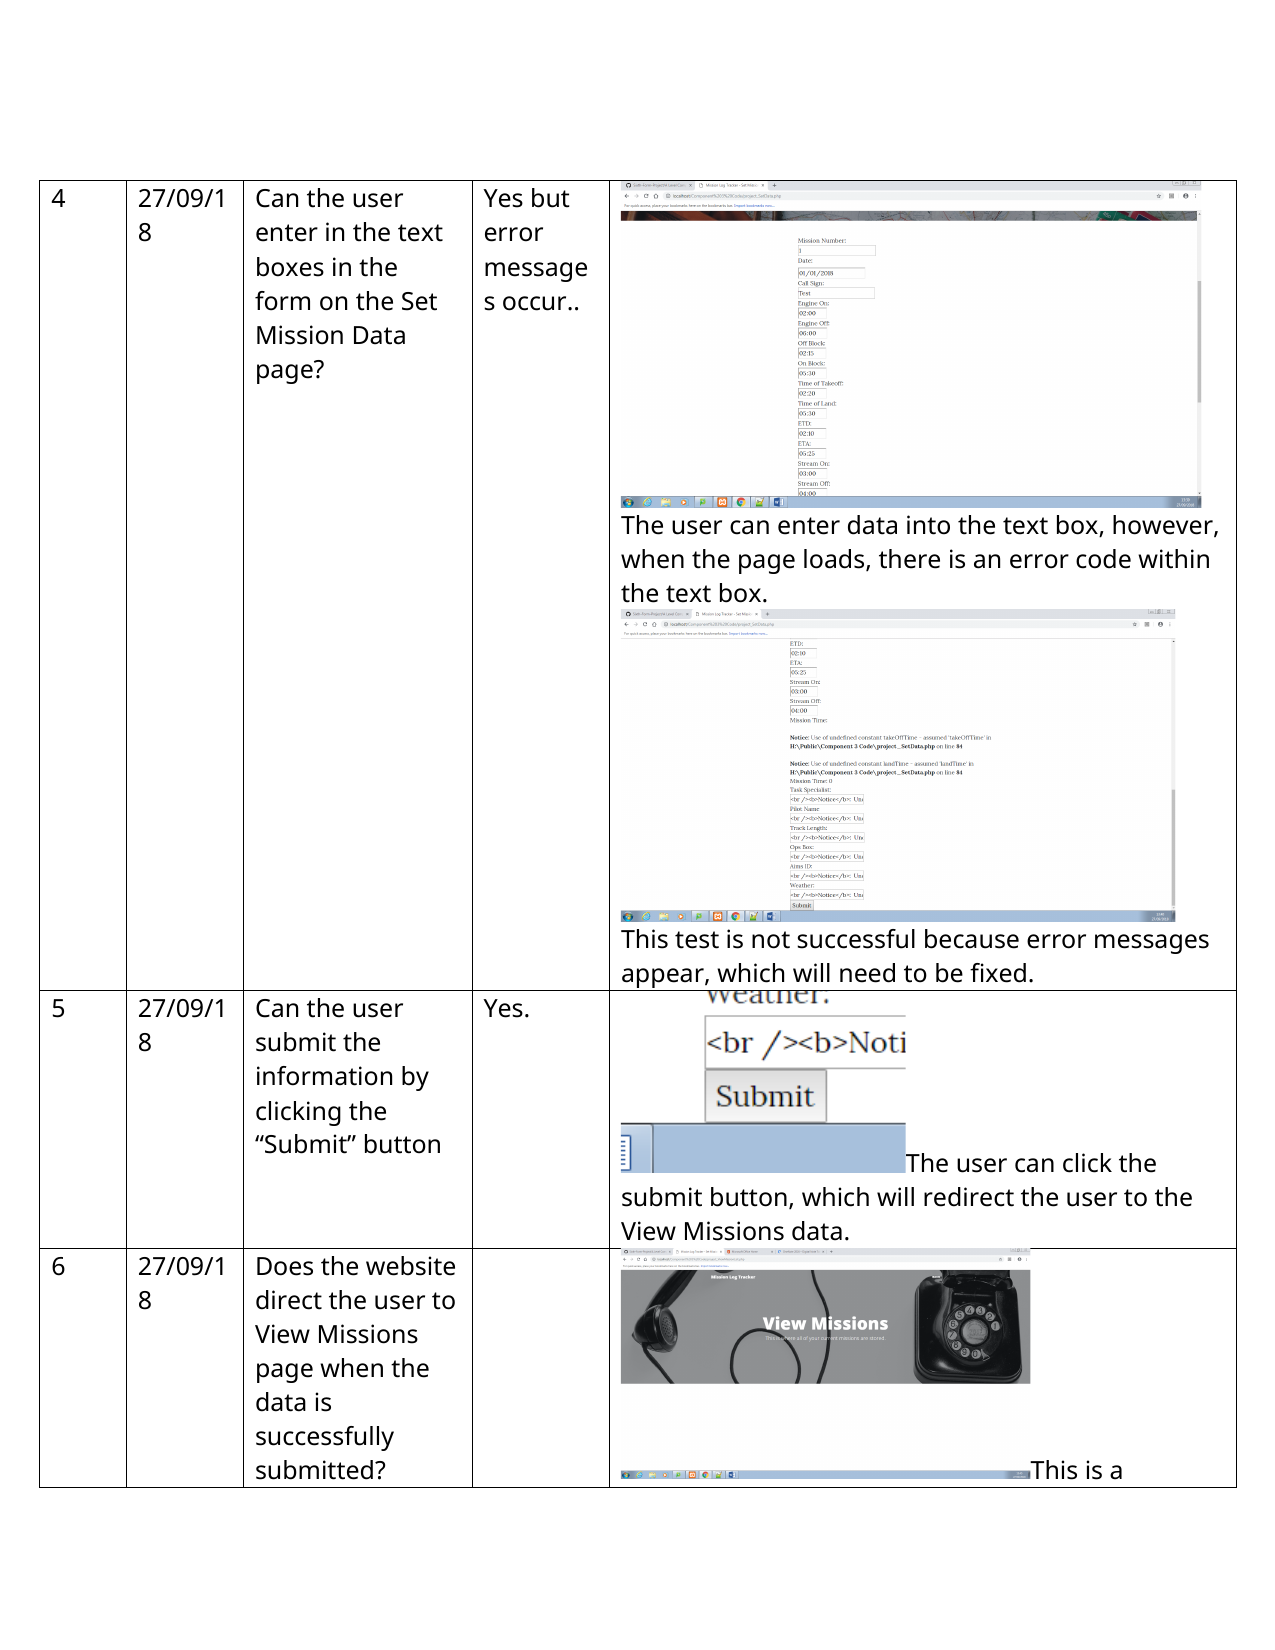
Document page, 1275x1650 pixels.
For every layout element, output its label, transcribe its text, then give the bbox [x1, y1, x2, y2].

table_cell 6 [40, 1249, 126, 1487]
table_cell The user can click the submit button, which will redirect the user to the View Missions data. [610, 991, 1236, 1248]
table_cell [610, 1249, 1236, 1487]
picture [620, 181, 1202, 508]
table_cell 27/09/18 [127, 1249, 243, 1487]
table_cell 5 [40, 991, 126, 1248]
picture [620, 609, 1176, 922]
table_cell Can the user enter in the text boxes in the form on the Set Mission Data page? [244, 181, 472, 990]
table_cell The user can enter data into the text box, however, when the page loads, there is an error code within the text box. This test is not successful because error messages appear, which will need to be fixed. [610, 181, 1236, 990]
table_cell 4 [40, 181, 126, 990]
table_cell Yes but error messages occur.. [473, 181, 609, 990]
table_cell 27/09/18 [127, 181, 243, 990]
picture [620, 991, 906, 1173]
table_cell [244, 1249, 472, 1487]
table_cell Can the user submit the information by clicking the “Submit” button [244, 991, 472, 1248]
table_cell 27/09/18 [127, 991, 243, 1248]
table_cell Yes. [473, 991, 609, 1248]
table_cell [473, 1249, 609, 1487]
picture [620, 1248, 1031, 1479]
